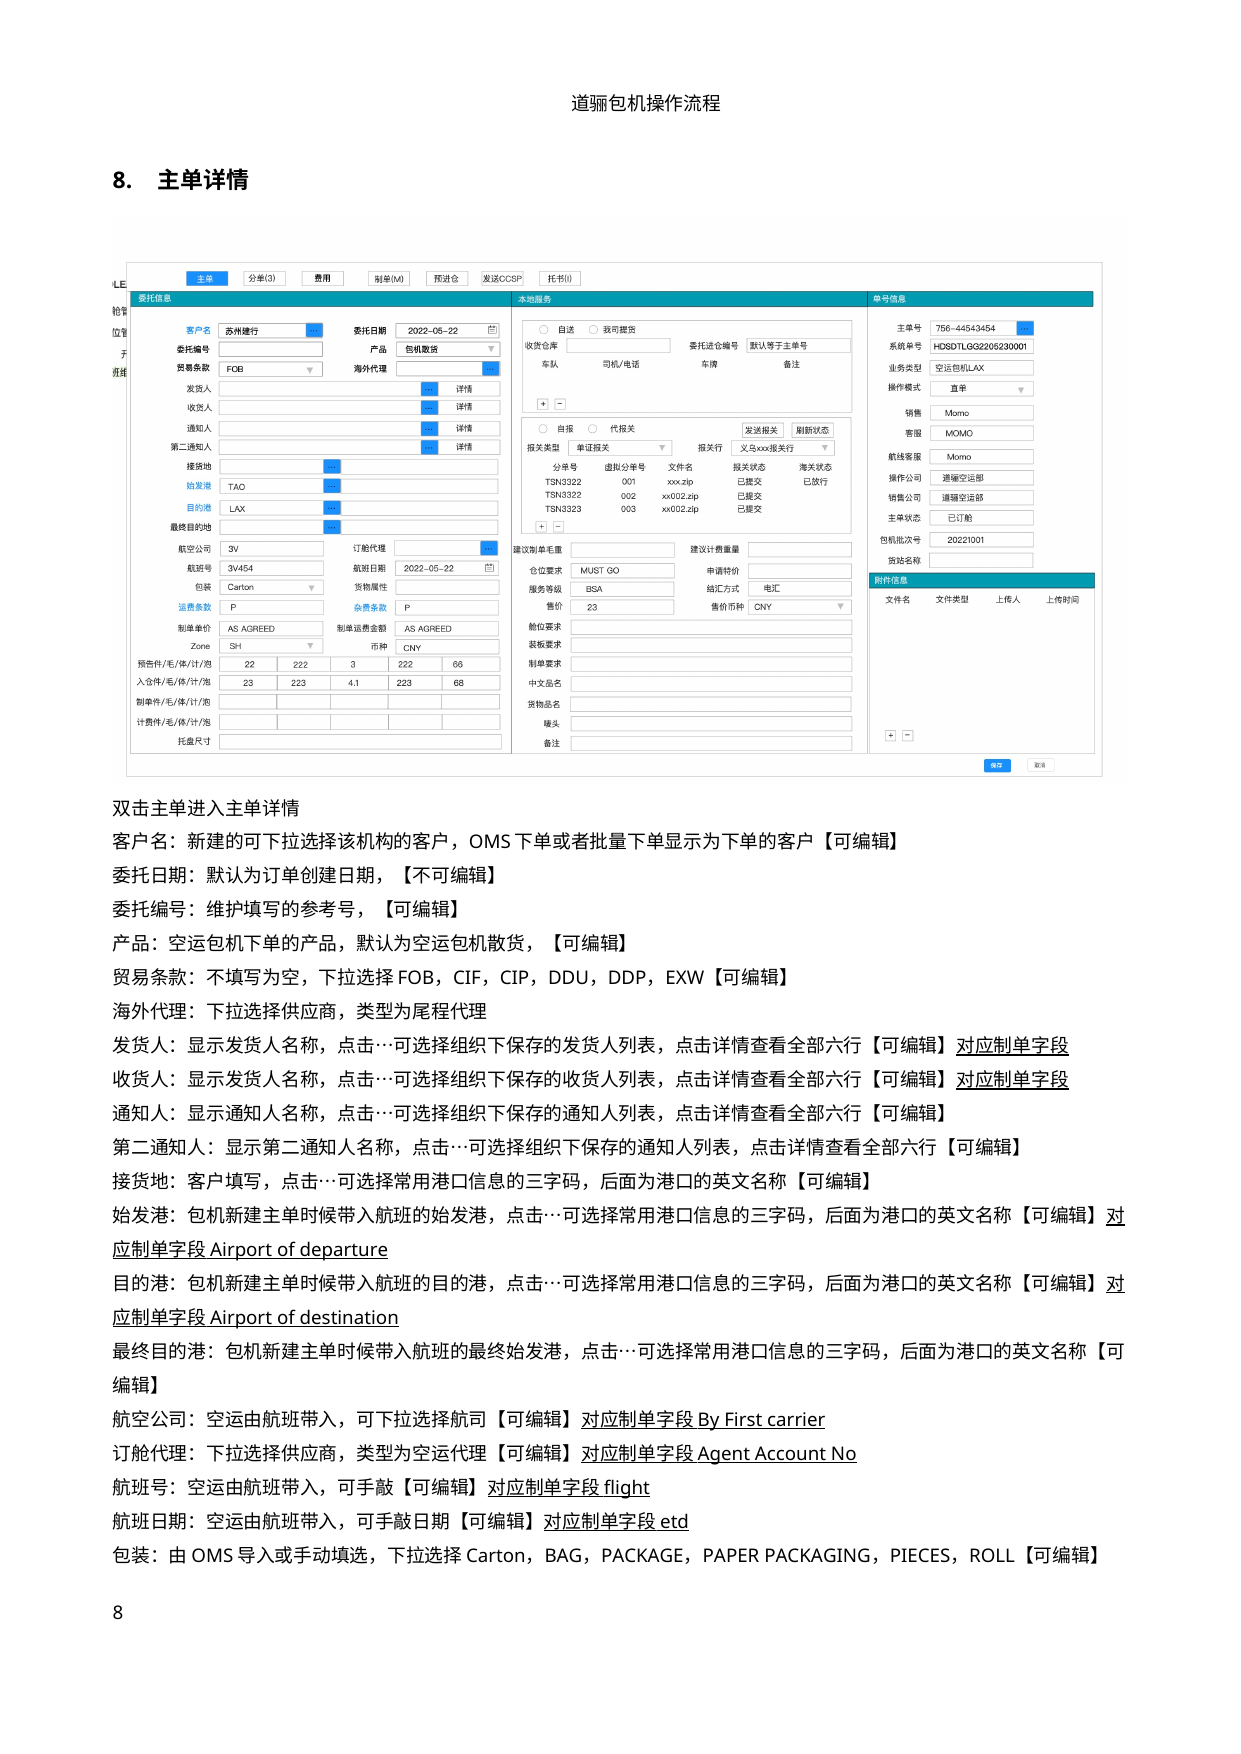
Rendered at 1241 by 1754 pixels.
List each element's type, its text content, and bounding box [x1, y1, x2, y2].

subtitle 主单详情 [112, 162, 1128, 196]
text 航班日期：空运由航班带入，可手敲日期【可编辑】对应制单字段etd [112, 1503, 1128, 1537]
text 最终目的港：包机新建主单时候带入航班的最终始发港，点击…可选择常用港口信息的三字码，后面为港口的英文名称【可编辑】 [112, 1333, 1128, 1401]
text 收货人：显示发货人名称，点击…可选择组织下保存的收货人列表，点击详情查看全部六行【可编辑】对应制单字段 [112, 1062, 1128, 1096]
text 通知人：显示通知人名称，点击…可选择组织下保存的通知人列表，点击详情查看全部六行【可编辑】 [112, 1096, 1128, 1129]
text 委托编号：维护填写的参考号，【可编辑】 [112, 892, 1128, 926]
text 目的港：包机新建主单时候带入航班的目的港，点击…可选择常用港口信息的三字码，后面为港口的英文名称【可编辑】对应制单字段Airport of destination [112, 1265, 1128, 1333]
text 第二通知人：显示第二通知人名称，点击…可选择组织下保存的通知人列表，点击详情查看全部六行【可编辑】 [112, 1129, 1128, 1163]
text 航空公司：空运由航班带入，可下拉选择航司【可编辑】对应制单字段By First carrier [112, 1401, 1128, 1435]
text 海外代理：下拉选择供应商，类型为尾程代理 [112, 994, 1128, 1028]
text 委托日期：默认为订单创建日期，【不可编辑】 [112, 858, 1128, 892]
text 航班号：空运由航班带入，可手敲【可编辑】对应制单字段flight [112, 1469, 1128, 1503]
picture [112, 212, 1128, 784]
text 始发港：包机新建主单时候带入航班的始发港，点击…可选择常用港口信息的三字码，后面为港口的英文名称【可编辑】对应制单字段Airport of departure [112, 1197, 1128, 1265]
text 订舱代理：下拉选择供应商，类型为空运代理【可编辑】对应制单字段Agent Account No [112, 1435, 1128, 1469]
text 贸易条款：不填写为空，下拉选择FOB，CIF，CIP，DDU，DDP，EXW【可编辑】 [112, 960, 1128, 994]
text 产品：空运包机下单的产品，默认为空运包机散货，【可编辑】 [112, 926, 1128, 960]
text 接货地：客户填写，点击…可选择常用港口信息的三字码，后面为港口的英文名称【可编辑】 [112, 1163, 1128, 1197]
text 客户名：新建的可下拉选择该机构的客户，OMS下单或者批量下单显示为下单的客户【可编辑】 [112, 824, 1128, 858]
text 双击主单进入主单详情 [112, 790, 1128, 824]
text 包装：由OMS导入或手动填选，下拉选择Carton，BAG，PACKAGE，PAPER PACKAGING，PIECES，ROLL【可编辑】 [112, 1537, 1128, 1571]
text 发货人：显示发货人名称，点击…可选择组织下保存的发货人列表，点击详情查看全部六行【可编辑】对应制单字段 [112, 1028, 1128, 1062]
